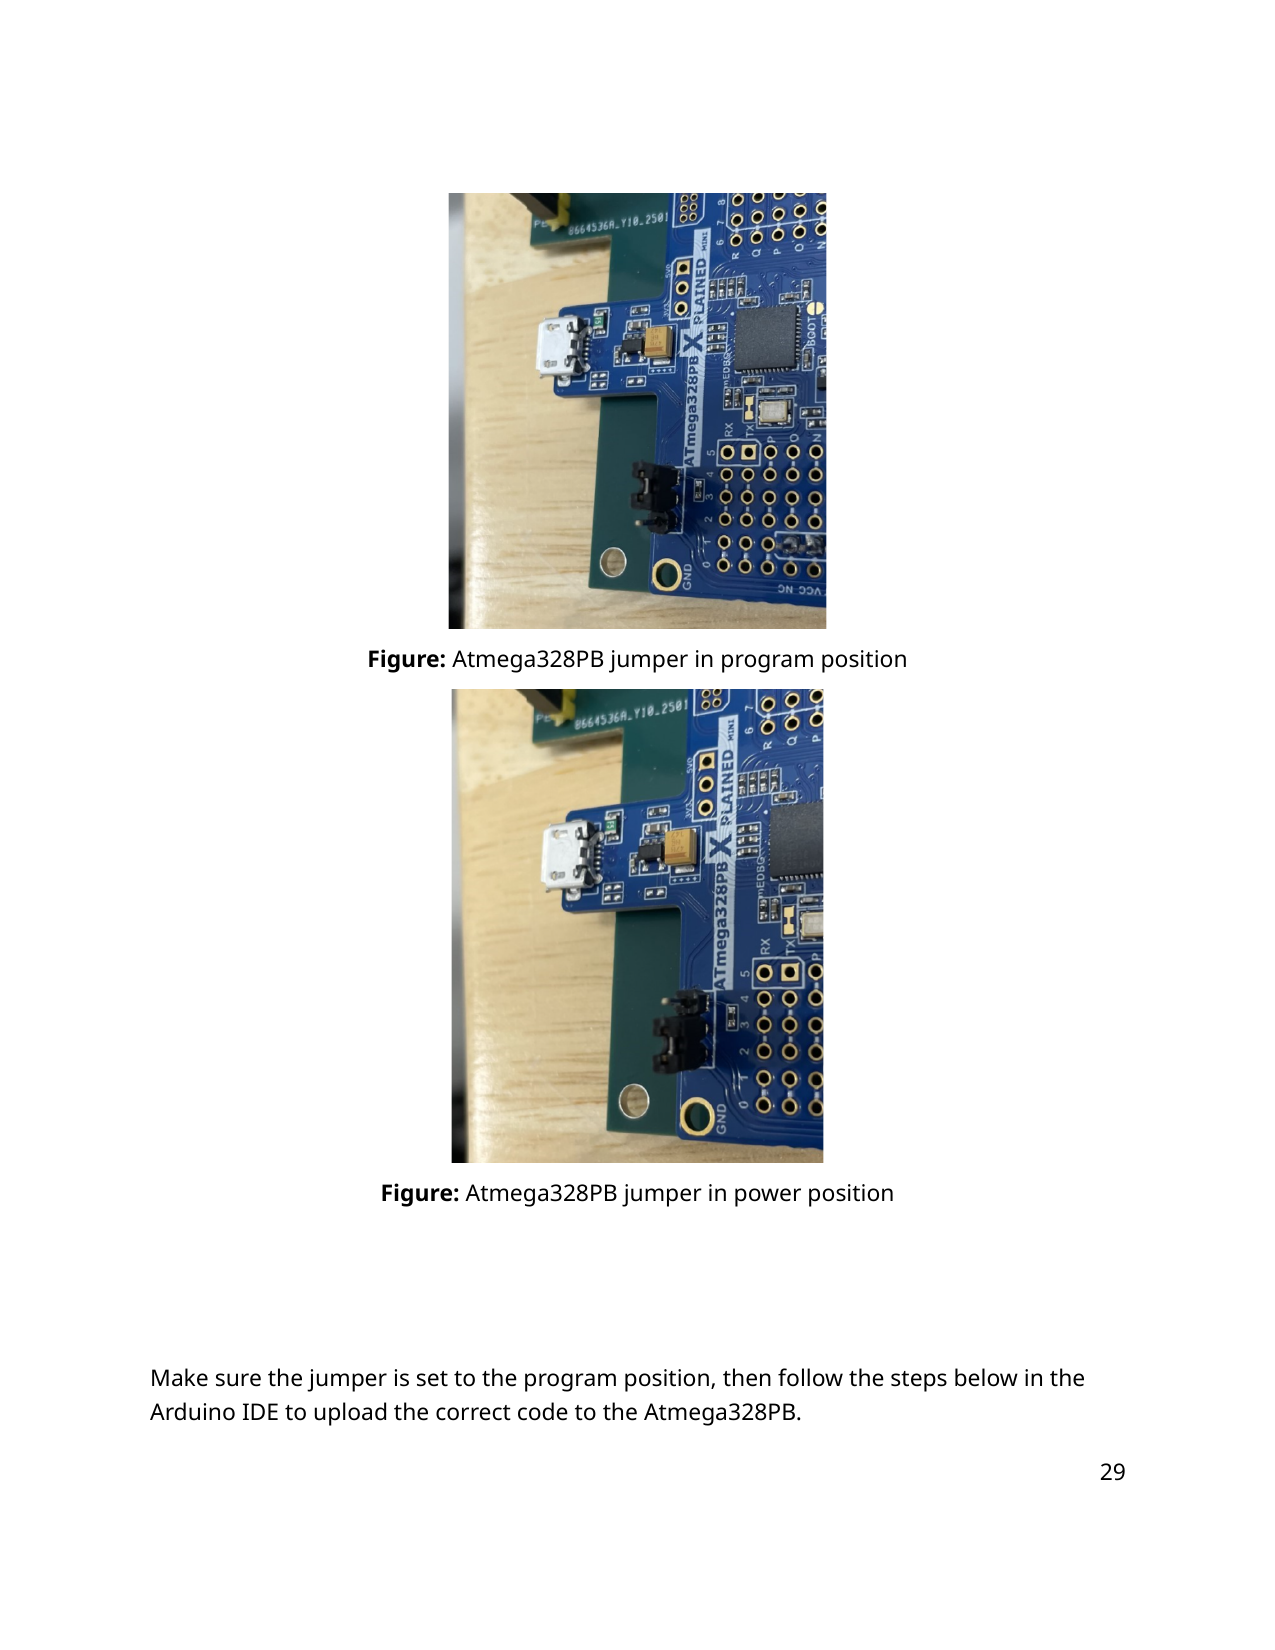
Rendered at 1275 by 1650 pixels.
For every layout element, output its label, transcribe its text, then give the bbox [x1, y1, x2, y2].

picture [448, 193, 827, 629]
picture [451, 689, 824, 1163]
text Make sure the jumper is set to the program position, then follow the steps below in the Arduino IDE to upload the correct code to the Atmega328PB. [150, 1362, 1125, 1427]
text Figure: Atmega328PB jumper in program position [150, 643, 1125, 674]
text Figure: Atmega328PB jumper in power position [150, 1177, 1125, 1209]
